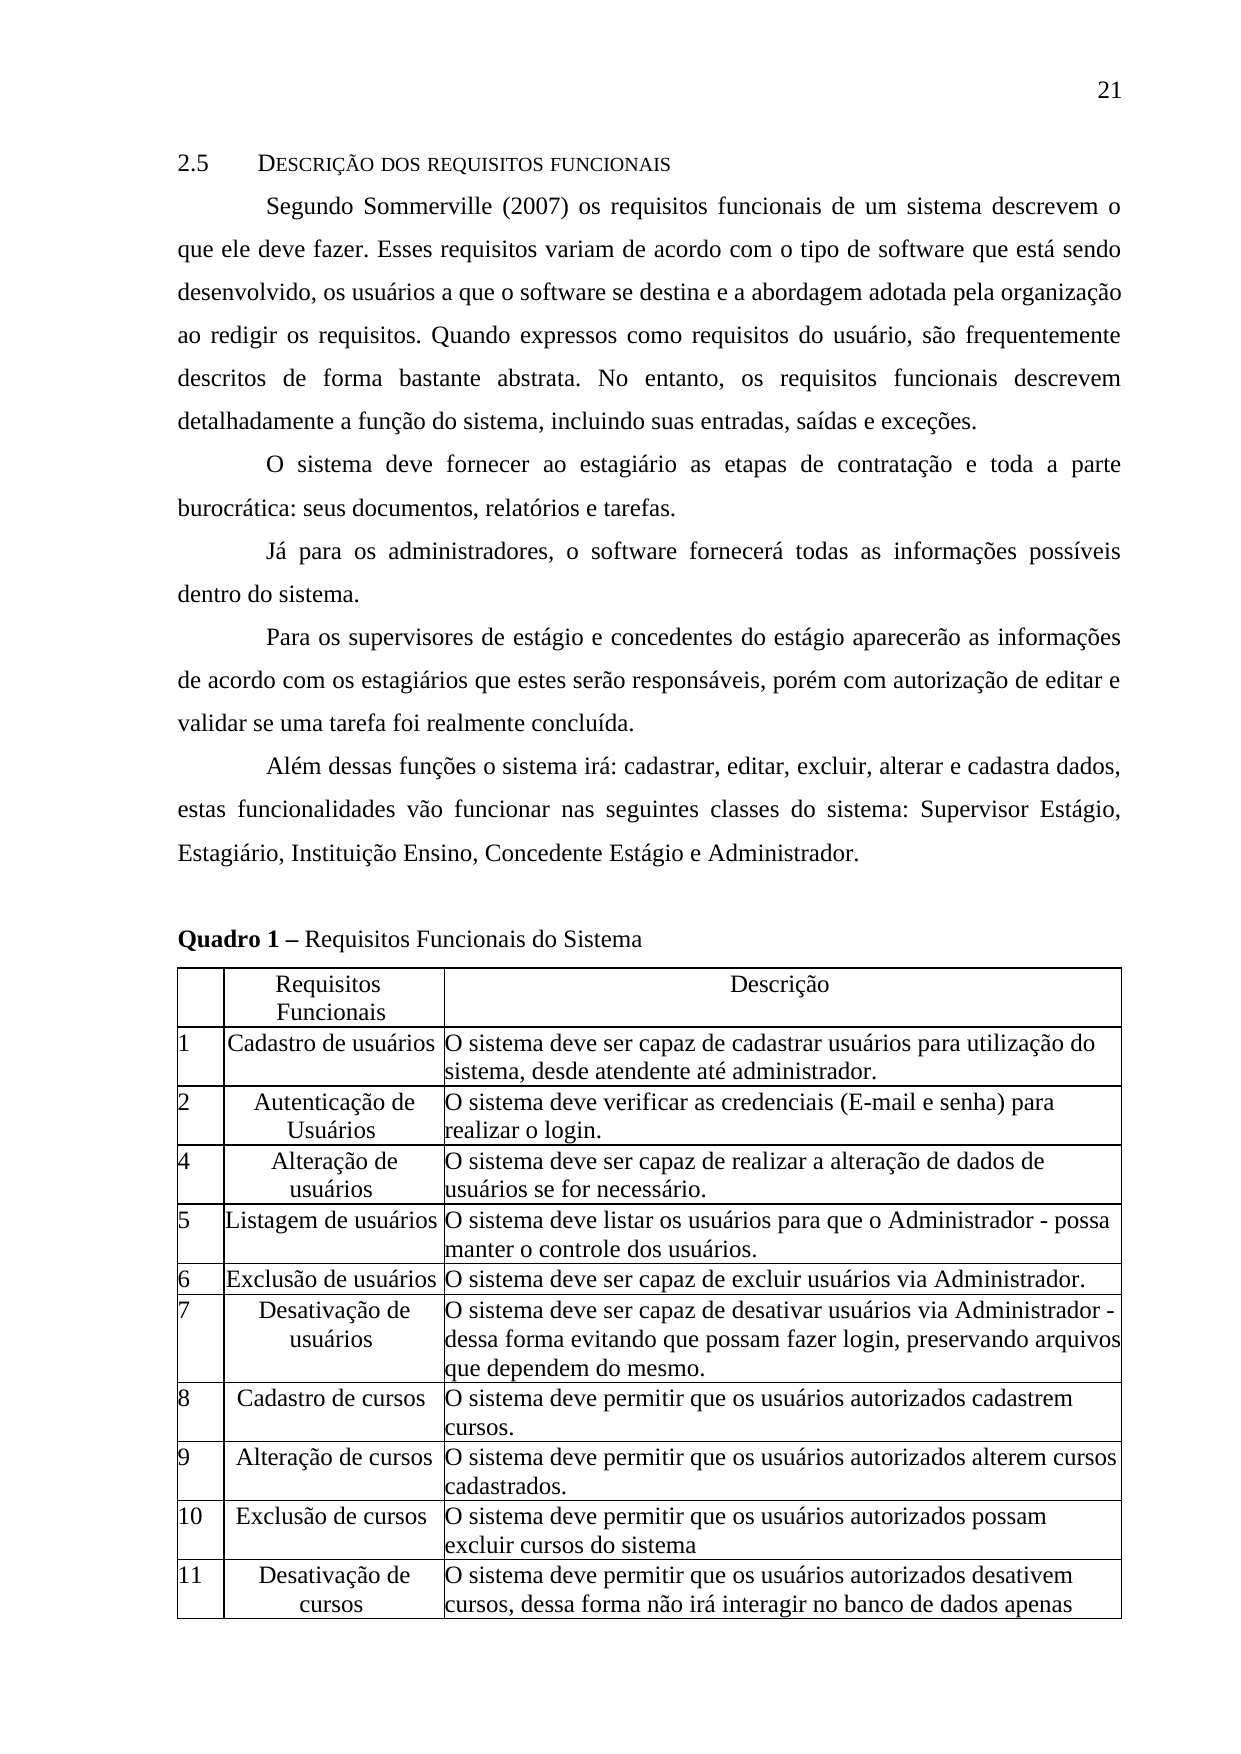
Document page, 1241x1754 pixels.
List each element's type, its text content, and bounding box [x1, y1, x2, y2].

table_cell Alteração de usuários [225, 1146, 444, 1203]
table_cell Alteração de cursos [225, 1442, 444, 1499]
table_cell O sistema deve ser capaz de desativar usuários via Administrador - dessa forma evitando que possam fazer login, preservando arquivos que dependem do mesmo. [445, 1295, 1121, 1381]
table_cell O sistema deve permitir que os usuários autorizados cadastrem cursos. [445, 1383, 1121, 1441]
text Já para os administradores, o software fornecerá todas as informações possíveis dentro do sistema. [177, 536, 1122, 608]
text Segundo Sommerville (2007) os requisitos funcionais de um sistema descrevem o que ele deve fazer. Esses requisitos variam de acordo com o tipo de software que está sendo desenvolvido, os usuários a que o software se destina e a abordagem adotada pela organização ao redigir os requisitos. Quando expressos como requisitos do usuário, são frequentemente descritos de forma bastante abstrata. No entanto, os requisitos funcionais descrevem detalhadamente a função do sistema, incluindo suas entradas, saídas e exceções. [177, 191, 1122, 435]
table_header Descrição [445, 969, 1121, 1026]
table_cell Autenticação de Usuários [225, 1087, 444, 1144]
table_cell 6 [178, 1264, 223, 1294]
table_cell O sistema deve permitir que os usuários autorizados alterem cursos cadastrados. [445, 1442, 1121, 1499]
table_cell 5 [178, 1205, 223, 1262]
table_cell 2 [178, 1087, 223, 1144]
table_cell O sistema deve ser capaz de cadastrar usuários para utilização do sistema, desde atendente até administrador. [445, 1028, 1121, 1085]
table_header [178, 969, 223, 1026]
table_cell 11 [178, 1560, 223, 1618]
table_cell O sistema deve listar os usuários para que o Administrador - possa manter o controle dos usuários. [445, 1205, 1121, 1262]
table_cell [225, 1560, 444, 1618]
table_cell O sistema deve verificar as credenciais (E-mail e senha) para realizar o login. [445, 1087, 1121, 1144]
table_cell O sistema deve ser capaz de realizar a alteração de dados de usuários se for necessário. [445, 1146, 1121, 1203]
table_cell Cadastro de cursos [225, 1383, 444, 1441]
table_cell Exclusão de cursos [225, 1501, 444, 1559]
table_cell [445, 1560, 1121, 1618]
table_cell O sistema deve ser capaz de excluir usuários via Administrador. [445, 1264, 1121, 1294]
table_cell Desativação de usuários [225, 1295, 444, 1381]
table_cell Listagem de usuários [225, 1205, 444, 1262]
table_cell 10 [178, 1501, 223, 1559]
table_cell 7 [178, 1295, 223, 1381]
table_cell 8 [178, 1383, 223, 1441]
text Além dessas funções o sistema irá: cadastrar, editar, excluir, alterar e cadastra dados, estas funcionalidades vão funcionar nas seguintes classes do sistema: Supervisor Estágio, Estagiário, Instituição Ensino, Concedente Estágio e Administrador. [177, 751, 1122, 866]
table_cell Exclusão de usuários [225, 1264, 444, 1294]
table_cell O sistema deve permitir que os usuários autorizados possam excluir cursos do sistema [445, 1501, 1121, 1559]
table_cell Cadastro de usuários [225, 1028, 444, 1085]
text Para os supervisores de estágio e concedentes do estágio aparecerão as informações de acordo com os estagiários que estes serão responsáveis, porém com autorização de editar e validar se uma tarefa foi realmente concluída. [177, 622, 1122, 737]
table_cell 4 [178, 1146, 223, 1203]
table_cell 1 [178, 1028, 223, 1085]
text O sistema deve fornecer ao estagiário as etapas de contratação e toda a parte burocrática: seus documentos, relatórios e tarefas. [177, 449, 1122, 521]
text Quadro – Requisitos Funcionais do Sistema [177, 924, 1122, 953]
table_header Requisitos Funcionais [225, 969, 444, 1026]
table_cell 9 [178, 1442, 223, 1499]
subtitle Descrição dos requisitos funcionais [177, 148, 1122, 176]
